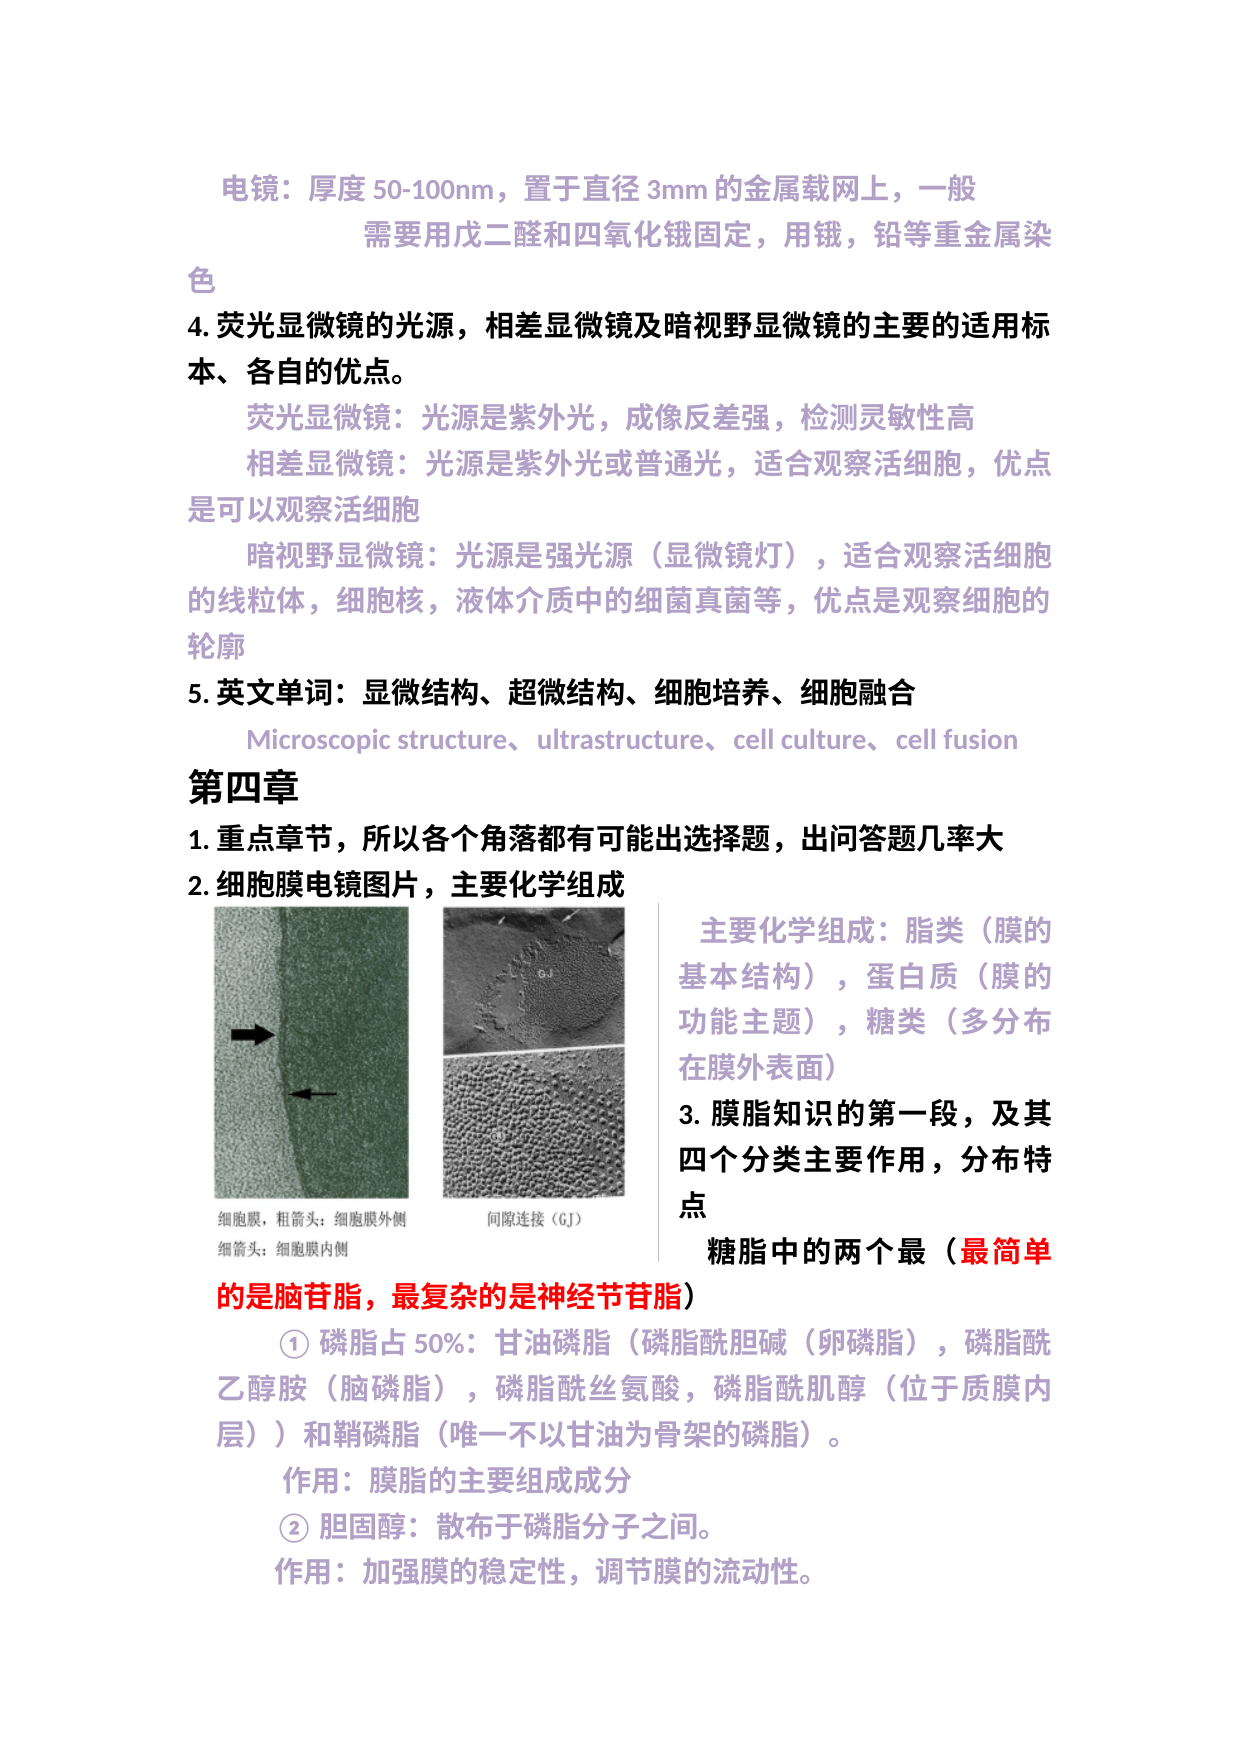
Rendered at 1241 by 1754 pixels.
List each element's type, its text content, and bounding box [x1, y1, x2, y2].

picture [187, 903, 660, 1262]
text ②胆固醇：散布于磷脂分子之间。 [216, 1499, 1053, 1545]
text 第四章 [187, 758, 1053, 812]
list 荧光显微镜的光源，相差显微镜及暗视野显微镜的主要的适用标本、各自的优点。 [187, 299, 1053, 391]
text 暗视野显微镜：光源是强光源（显微镜灯），适合观察活细胞的线粒体，细胞核，液体介质中的细菌真菌等，优点是观察细胞的轮廓 [187, 529, 1053, 666]
text 荧光显微镜：光源是紫外光，成像反差强，检测灵敏性高 [187, 391, 1053, 437]
text 相差显微镜：光源是紫外光或普通光，适合观察活细胞，优点是可以观察活细胞 [187, 437, 1053, 529]
text 作用：膜脂的主要组成成分 [216, 1454, 1053, 1499]
text 主要化学组成：脂类（膜的基本结构），蛋白质（膜的功能主题），糖类（多分布在膜外表面） [660, 904, 1053, 1087]
text 作用：加强膜的稳定性，调节膜的流动性。 [216, 1545, 1053, 1591]
text 5. 英文单词：显微结构、超微结构、细胞培养、细胞融合 [187, 666, 1053, 712]
text Microscopic structure、ultrastructure、cell culture、cell fusion [187, 712, 1053, 758]
text 2. 细胞膜电镜图片，主要化学组成 [187, 858, 1053, 904]
text 糖脂中的两个最（最简单的是脑苷脂，最复杂的是神经节苷脂） [216, 1224, 1053, 1316]
text 需要用戊二醛和四氧化锇固定，用锇，铅等重金属染色 [187, 208, 1053, 299]
text 电镜：厚度50-100nm，置于直径3mm的金属载网上，一般 [187, 162, 1053, 208]
text 1. 重点章节，所以各个角落都有可能出选择题，出问答题几率大 [187, 812, 1053, 858]
text 3. 膜脂知识的第一段，及其四个分类主要作用，分布特点 [660, 1087, 1053, 1224]
text ①磷脂占50%：甘油磷脂（磷脂酰胆碱（卵磷脂），磷脂酰乙醇胺（脑磷脂），磷脂酰丝氨酸，磷脂酰肌醇（位于质膜内层））和鞘磷脂（唯一不以甘油为骨架的磷脂）。 [216, 1316, 1053, 1454]
